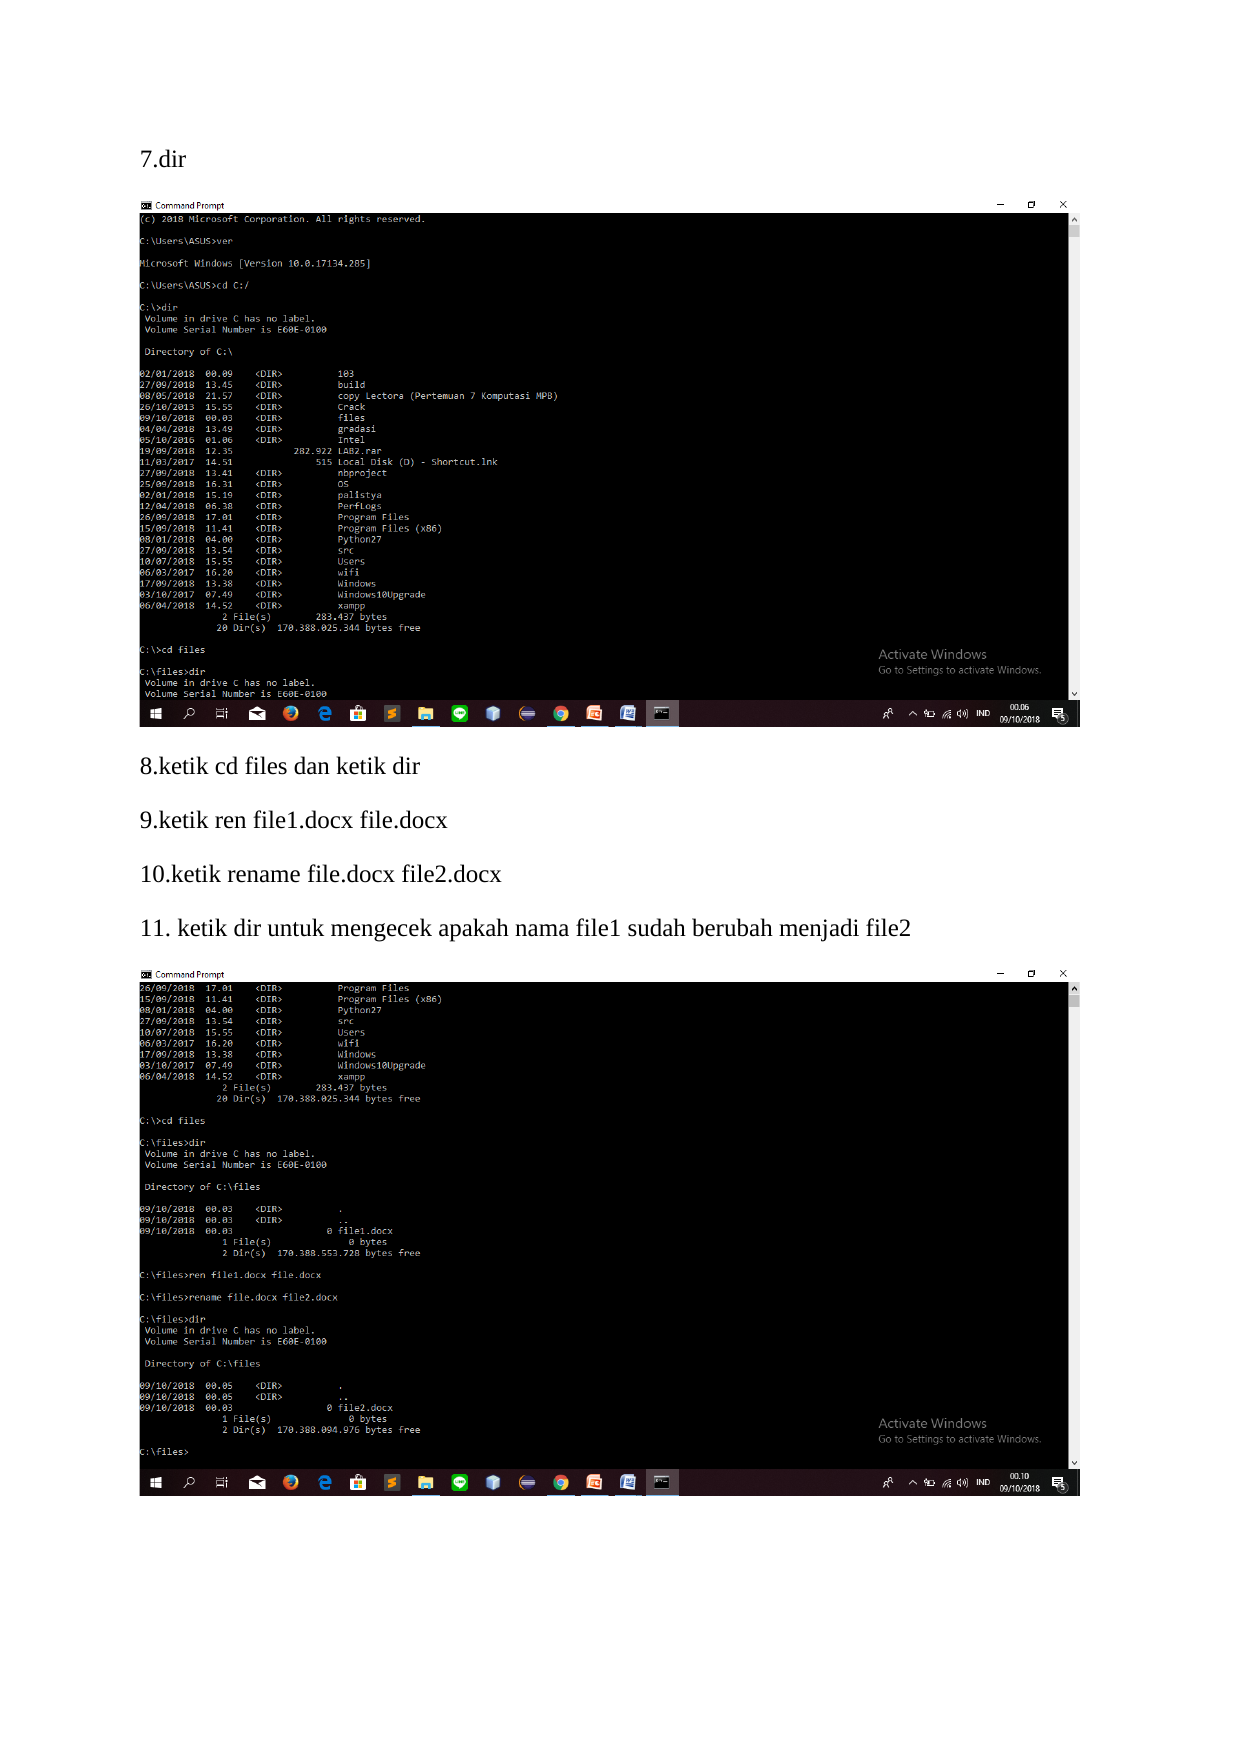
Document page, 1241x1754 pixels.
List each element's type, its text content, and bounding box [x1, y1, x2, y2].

text 10.ketik rename file.docx file2.docx [139, 859, 1096, 888]
text 9.ketik ren file1.docx file.docx [139, 805, 1096, 834]
text 7.dir [139, 144, 1096, 172]
text 11. ketik dir untuk mengecek apakah nama file1 sudah berubah menjadi file2 [139, 913, 1096, 942]
text 8.ketik cd files dan ketik dir [139, 751, 1096, 780]
picture [139, 966, 1080, 1496]
picture [139, 197, 1080, 727]
